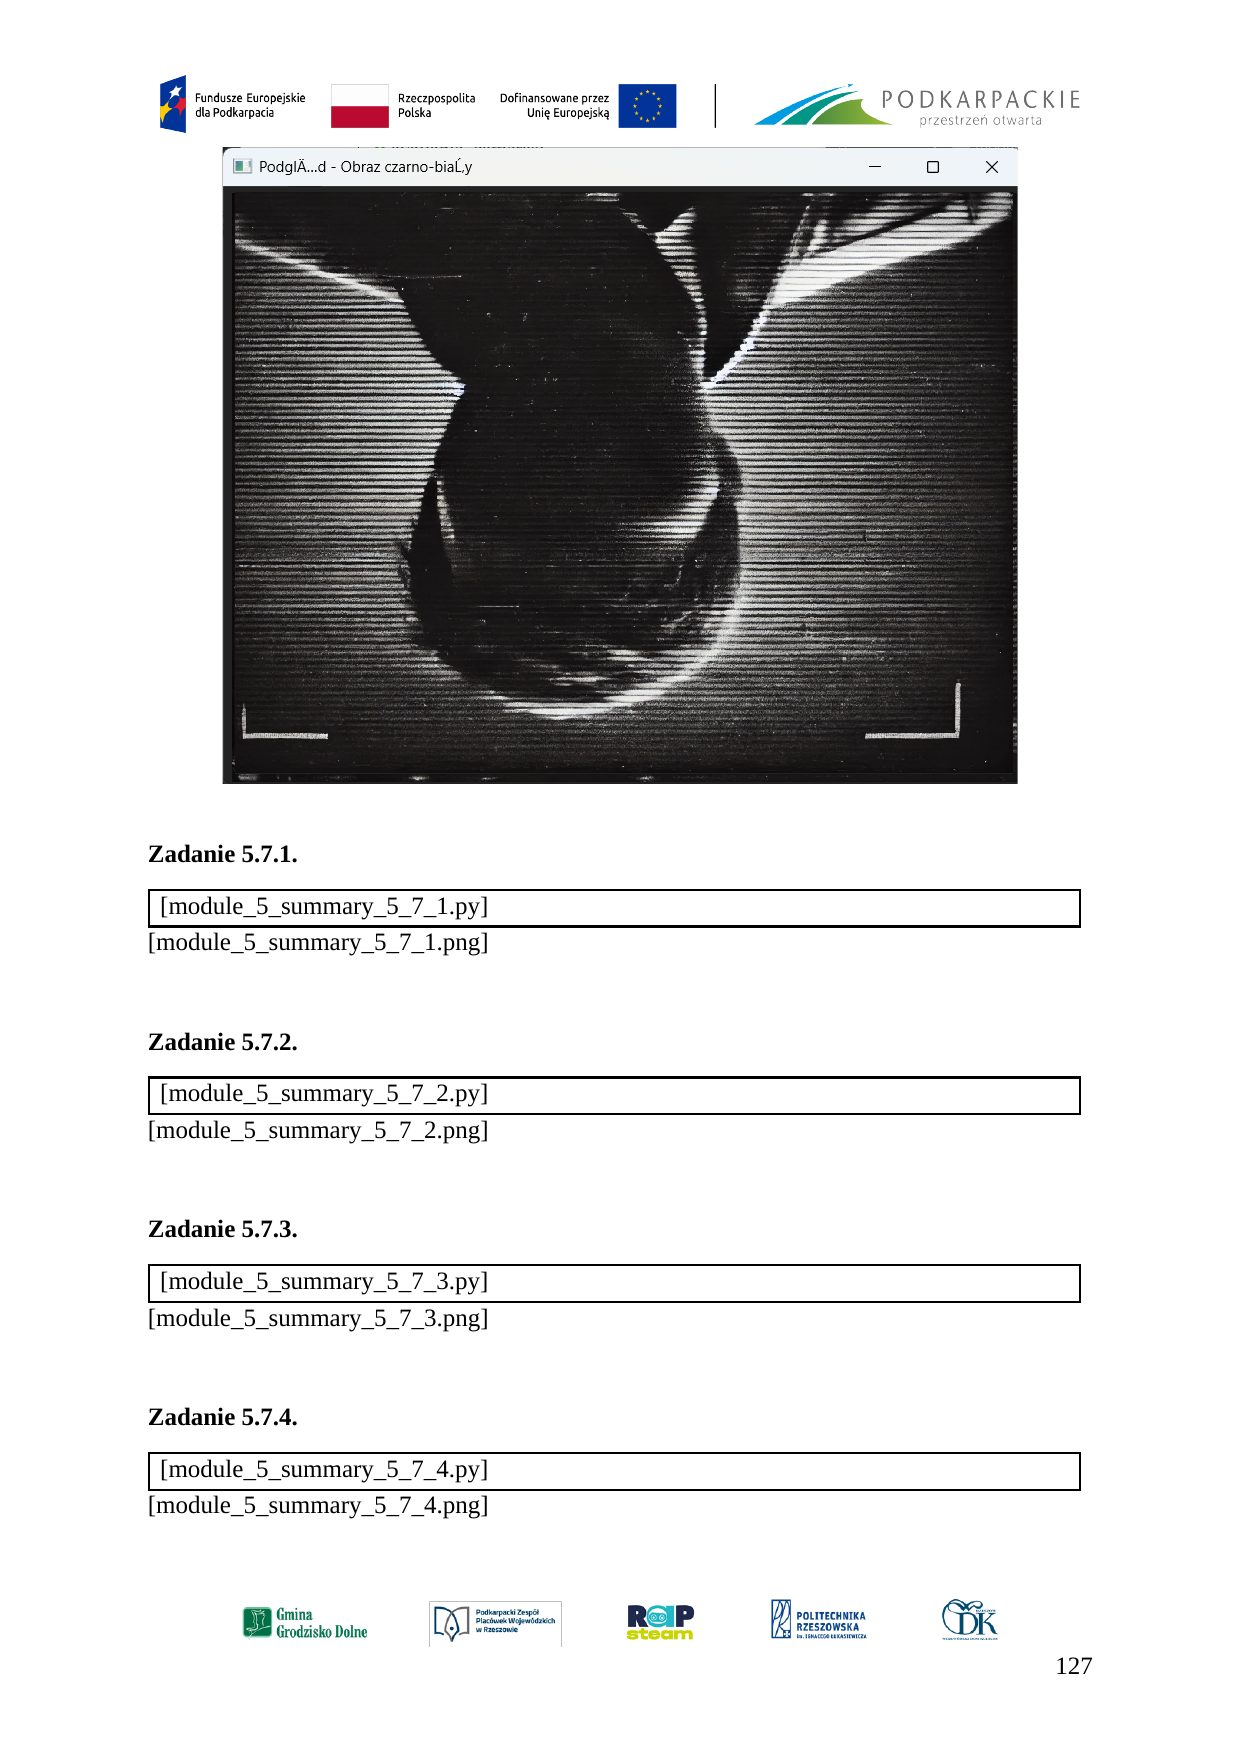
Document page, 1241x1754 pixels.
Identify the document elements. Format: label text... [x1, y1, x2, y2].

text Zadanie 5.7.1. [148, 839, 1092, 868]
picture [242, 1585, 998, 1652]
table_header [module_5_summary_5_7_2.py] [150, 1079, 1079, 1113]
text [module_5_summary_5_7_3.png] [148, 1303, 1092, 1332]
text Zadanie 5.7.2. [148, 1027, 1092, 1056]
text [module_5_summary_5_7_1.png] [148, 927, 1092, 956]
table_header [module_5_summary_5_7_3.py] [150, 1266, 1079, 1301]
text Zadanie 5.7.3. [148, 1214, 1092, 1243]
text [module_5_summary_5_7_4.png] [148, 1491, 1092, 1519]
picture [147, 60, 1093, 784]
table_header [module_5_summary_5_7_4.py] [150, 1454, 1079, 1488]
text [module_5_summary_5_7_2.png] [148, 1115, 1092, 1144]
table_header [module_5_summary_5_7_1.py] [150, 891, 1079, 925]
text Zadanie 5.7.4. [148, 1402, 1092, 1431]
